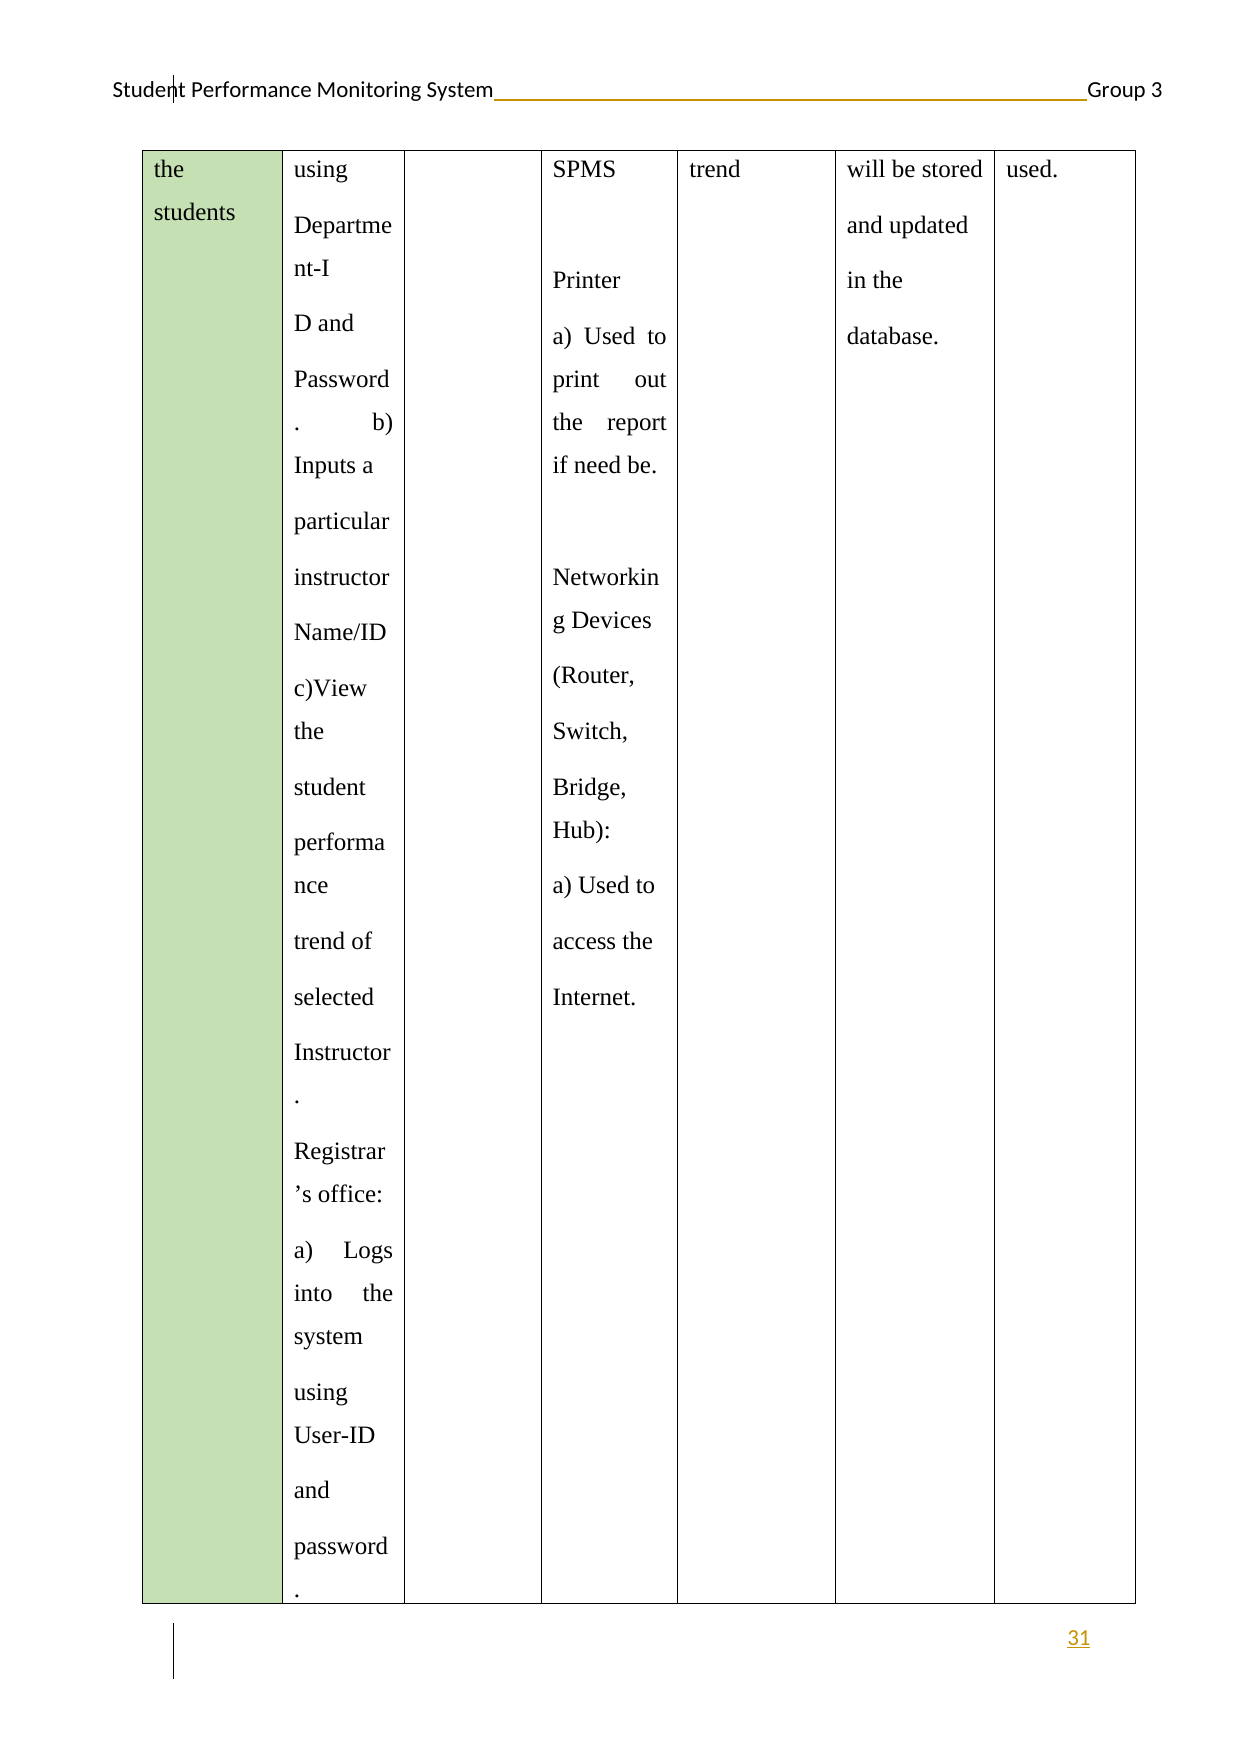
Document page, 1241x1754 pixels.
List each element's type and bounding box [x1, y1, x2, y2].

table_cell [283, 151, 404, 1603]
table_cell [678, 151, 835, 1603]
table_cell [836, 151, 994, 1603]
table_cell [405, 151, 541, 1603]
table_cell [542, 151, 677, 1603]
table_cell [143, 151, 282, 1603]
table_cell [995, 151, 1135, 1603]
